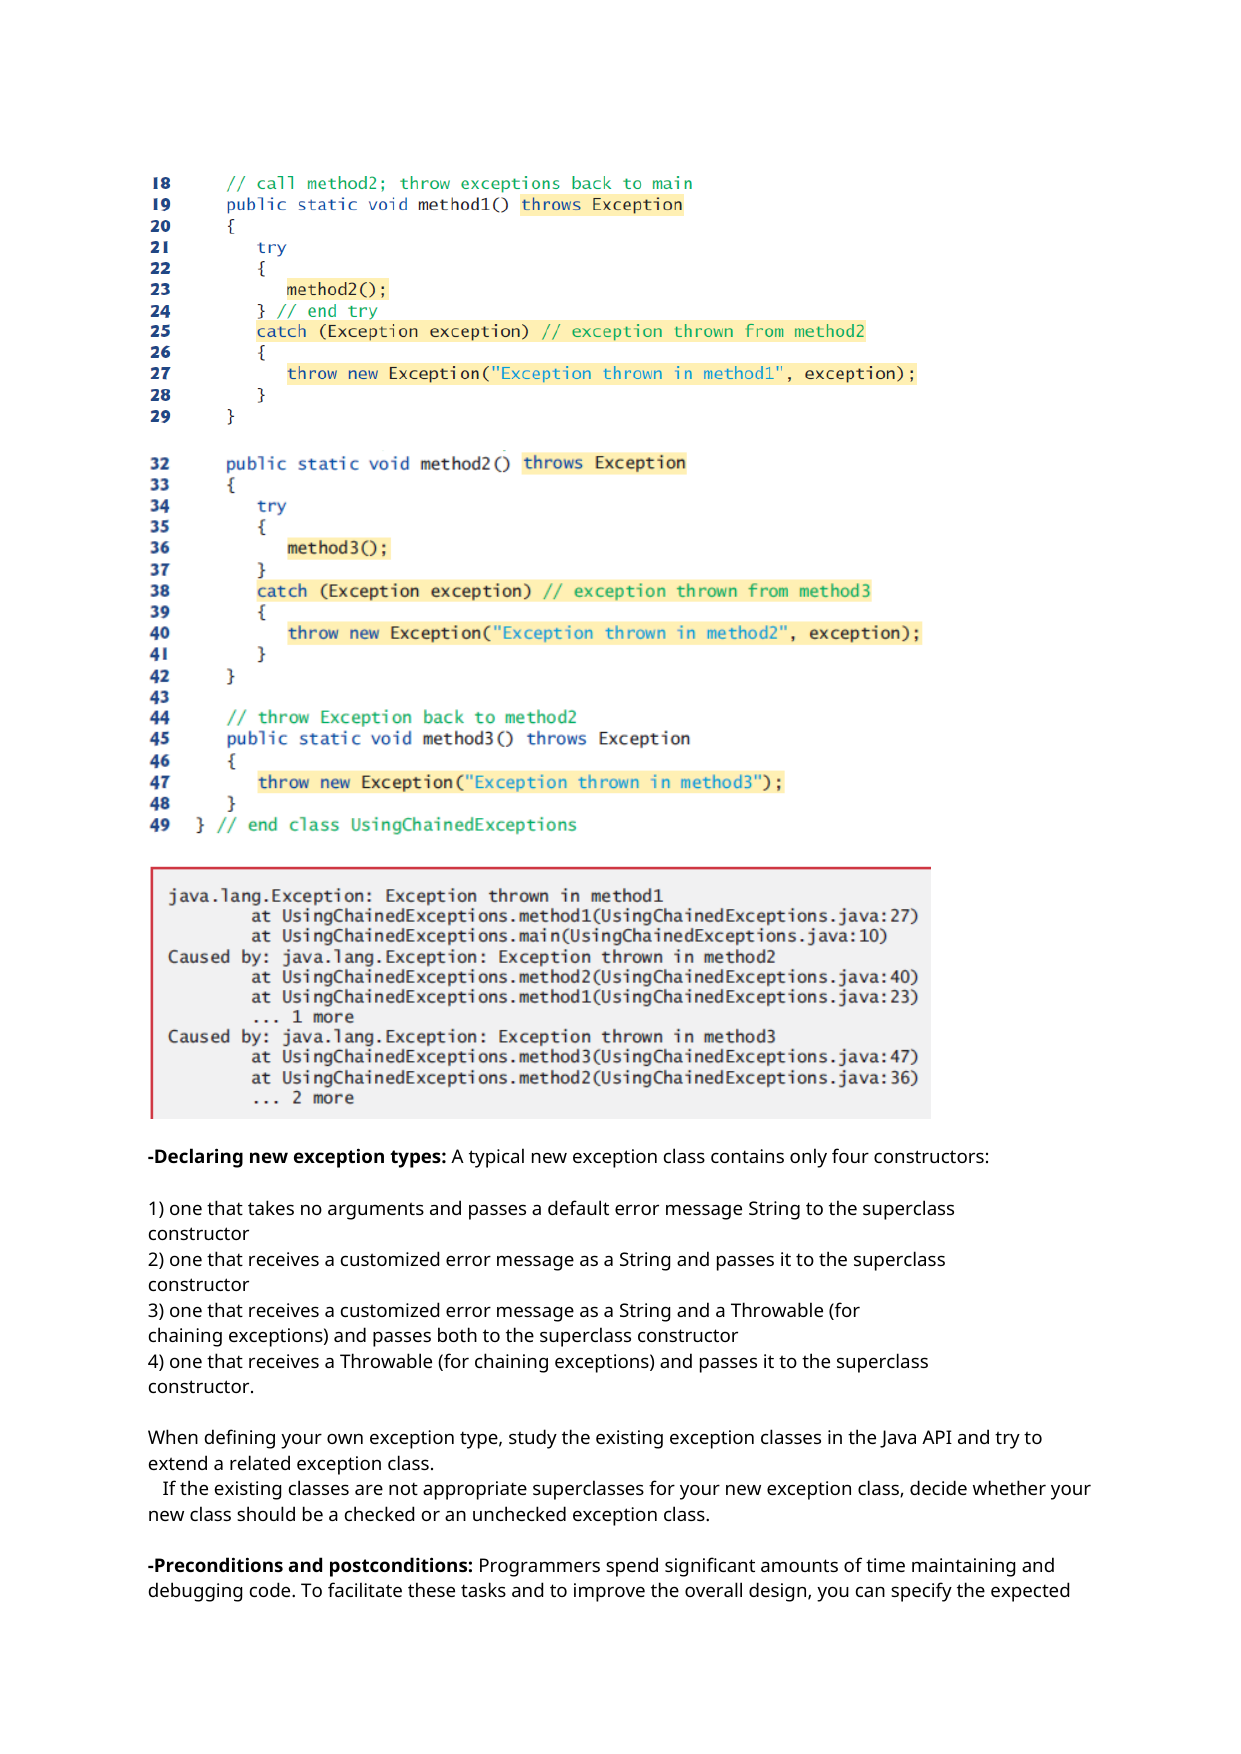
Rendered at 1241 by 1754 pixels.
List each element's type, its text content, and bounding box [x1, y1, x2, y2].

text 3) one that receives a customized error message as a String and a Throwable (for [148, 1297, 1093, 1322]
text constructor [148, 1220, 1093, 1246]
text 2) one that receives a customized error message as a String and passes it to the superclass [148, 1246, 1093, 1271]
picture [147, 450, 931, 837]
text 1) one that takes no arguments and passes a default error message String to the superclass [148, 1195, 1093, 1220]
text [148, 1552, 1093, 1603]
text 4) one that receives a Throwable (for chaining exceptions) and passes it to the superclass [148, 1348, 1093, 1373]
text -Declaring new exception types: A typical new exception class contains only four constructors: [148, 1144, 1093, 1195]
text When defining your own exception type, study the existing exception classes in the Java API and try to extend a related exception class. If the existing classes are not appropriate superclasses for your new exception class, decide whether your new class should be a checked or an unchecked exception class. [148, 1424, 1093, 1527]
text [148, 148, 1093, 425]
picture [147, 862, 931, 1119]
text constructor. [148, 1373, 1093, 1399]
text chaining exceptions) and passes both to the superclass constructor [148, 1322, 1093, 1348]
picture [147, 173, 922, 426]
text constructor [148, 1271, 1093, 1297]
